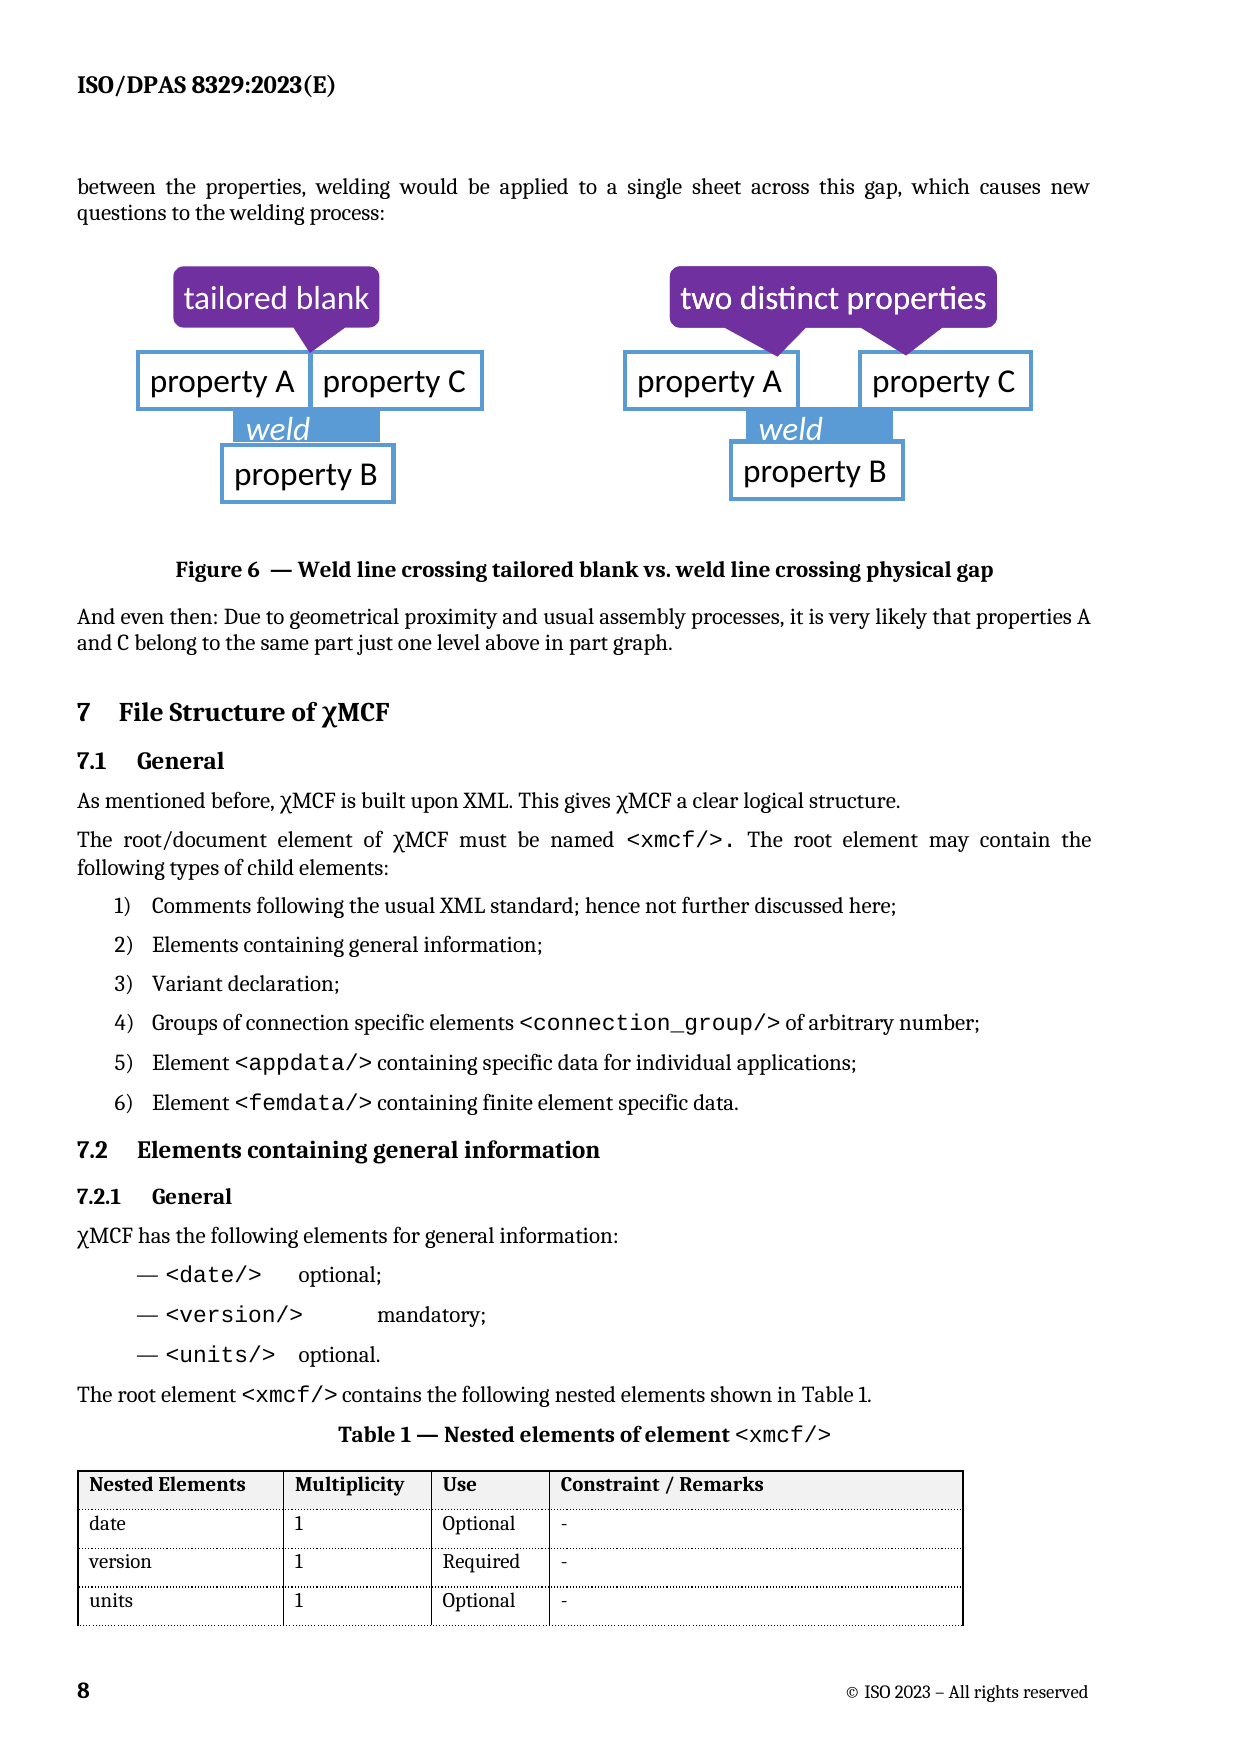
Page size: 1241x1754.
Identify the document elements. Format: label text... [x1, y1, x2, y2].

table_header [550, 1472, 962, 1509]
text Figure 6 — Weld line crossing tailored blank vs. weld line crossing physical gap [77, 556, 1092, 583]
list Element <femdata/> containing finite element specific data. [114, 1090, 1092, 1117]
list Element <appdata/> containing specific data for individual applications; [114, 1050, 1092, 1077]
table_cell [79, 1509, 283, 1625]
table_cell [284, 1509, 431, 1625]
list Comments following the usual XML standard; hence not further discussed here; [114, 893, 1092, 920]
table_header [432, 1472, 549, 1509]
list Elements containing general information; [114, 932, 1092, 958]
text The root/document element of χMCF must be named <xmcf/>. The root element may contain the following types of child elements: [77, 827, 1092, 881]
list Groups of connection specific elements <connection_group/> of arbitrary number; [114, 1010, 1092, 1037]
text And even then: Due to geometrical proximity and usual assembly processes, it is very likely that properties A and C belong to the same part just one level above in part graph. [77, 604, 1092, 656]
subtitle File Structure of χMCF [77, 697, 1092, 728]
text Table 1 — Nested elements of element <xmcf/> [77, 1421, 1092, 1449]
list <units/> optional. [136, 1341, 1092, 1369]
subtitle General [77, 1184, 1092, 1210]
text χMCF has the following elements for general information: [77, 1222, 1092, 1249]
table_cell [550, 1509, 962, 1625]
list <date/> optional; [136, 1261, 1092, 1289]
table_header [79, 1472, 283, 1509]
text As mentioned before, χMCF is built upon XML. This gives χMCF a clear logical structure. [77, 788, 1092, 814]
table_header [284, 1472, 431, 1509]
list <version/> mandatory; [136, 1301, 1092, 1329]
subtitle Elements containing general information [77, 1136, 1092, 1165]
list Variant declaration; [114, 971, 1092, 997]
text The root element <xmcf/> contains the following nested elements shown in Table 1. [77, 1381, 1092, 1409]
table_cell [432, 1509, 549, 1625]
subtitle General [77, 747, 1092, 776]
